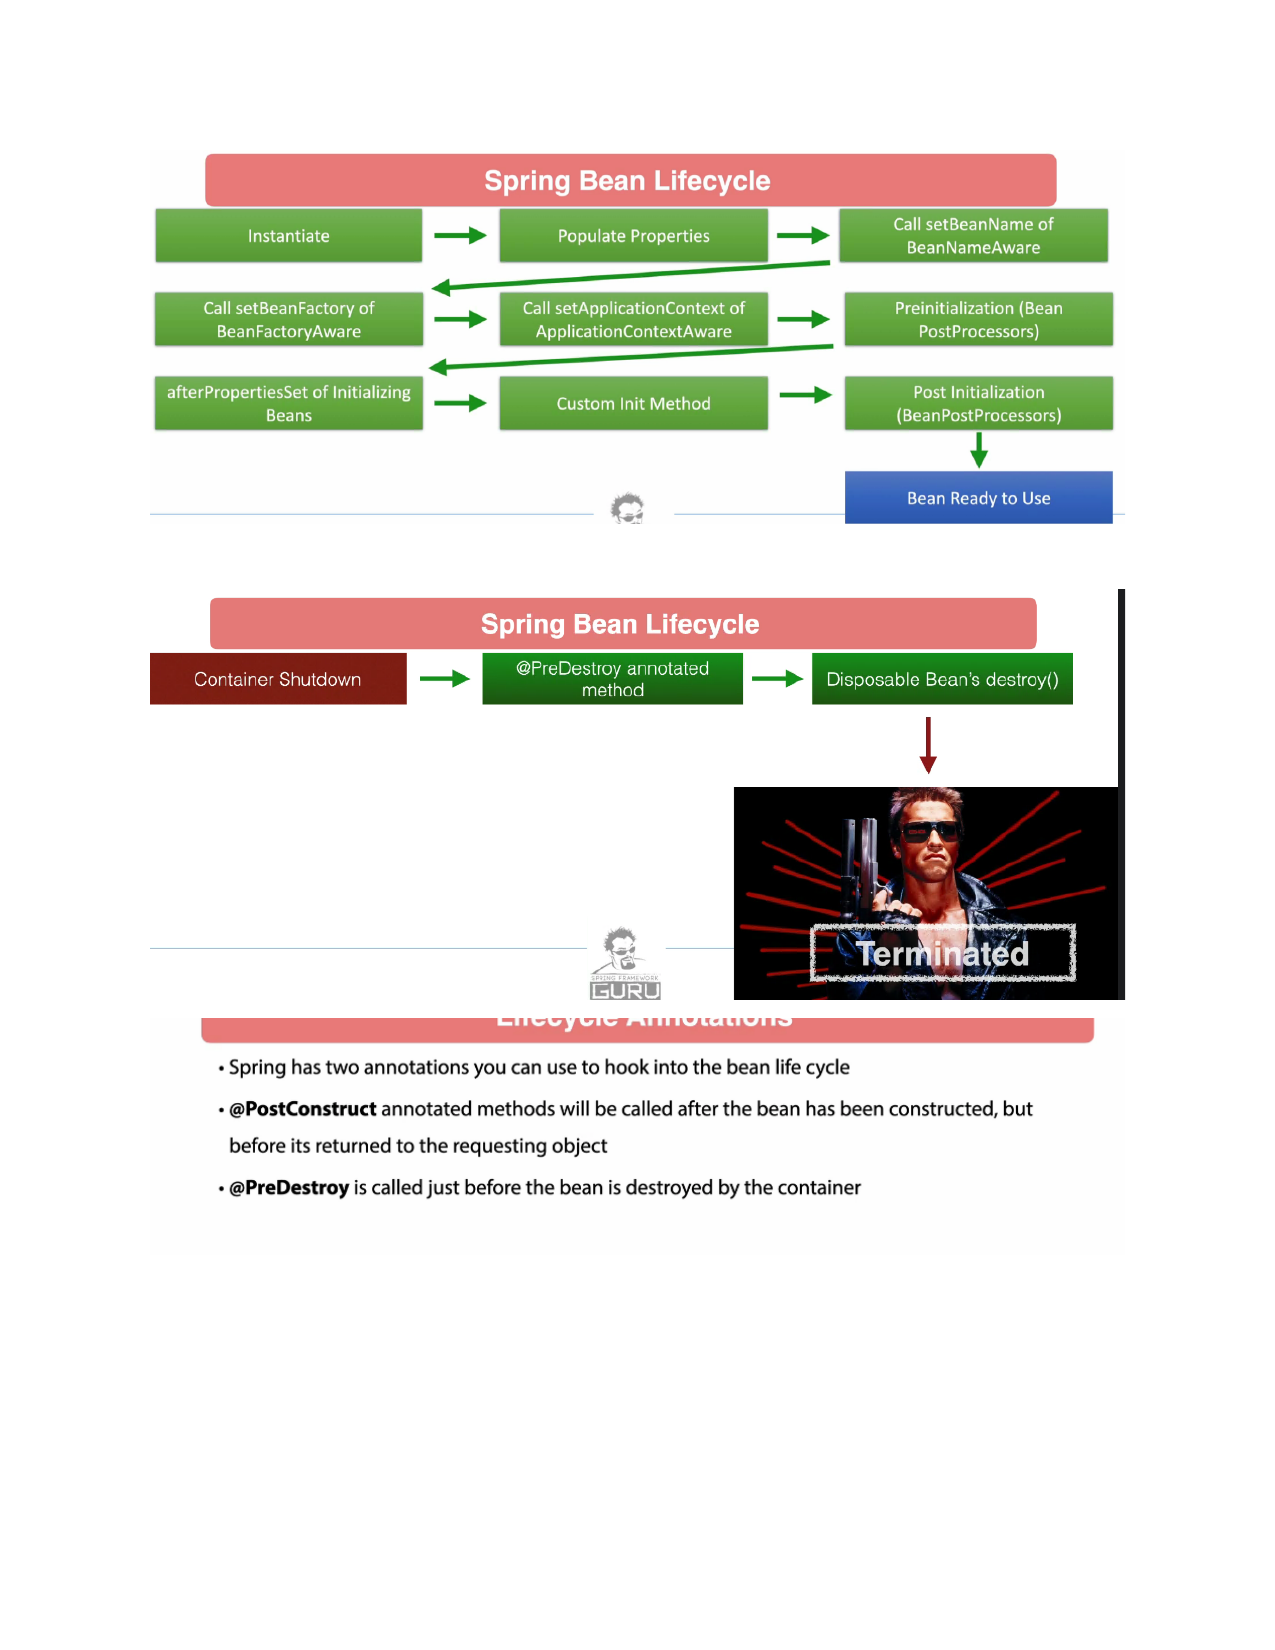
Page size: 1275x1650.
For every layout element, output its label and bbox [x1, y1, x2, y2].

picture [150, 150, 1125, 524]
picture [150, 589, 1125, 1000]
picture [150, 1018, 1125, 1255]
